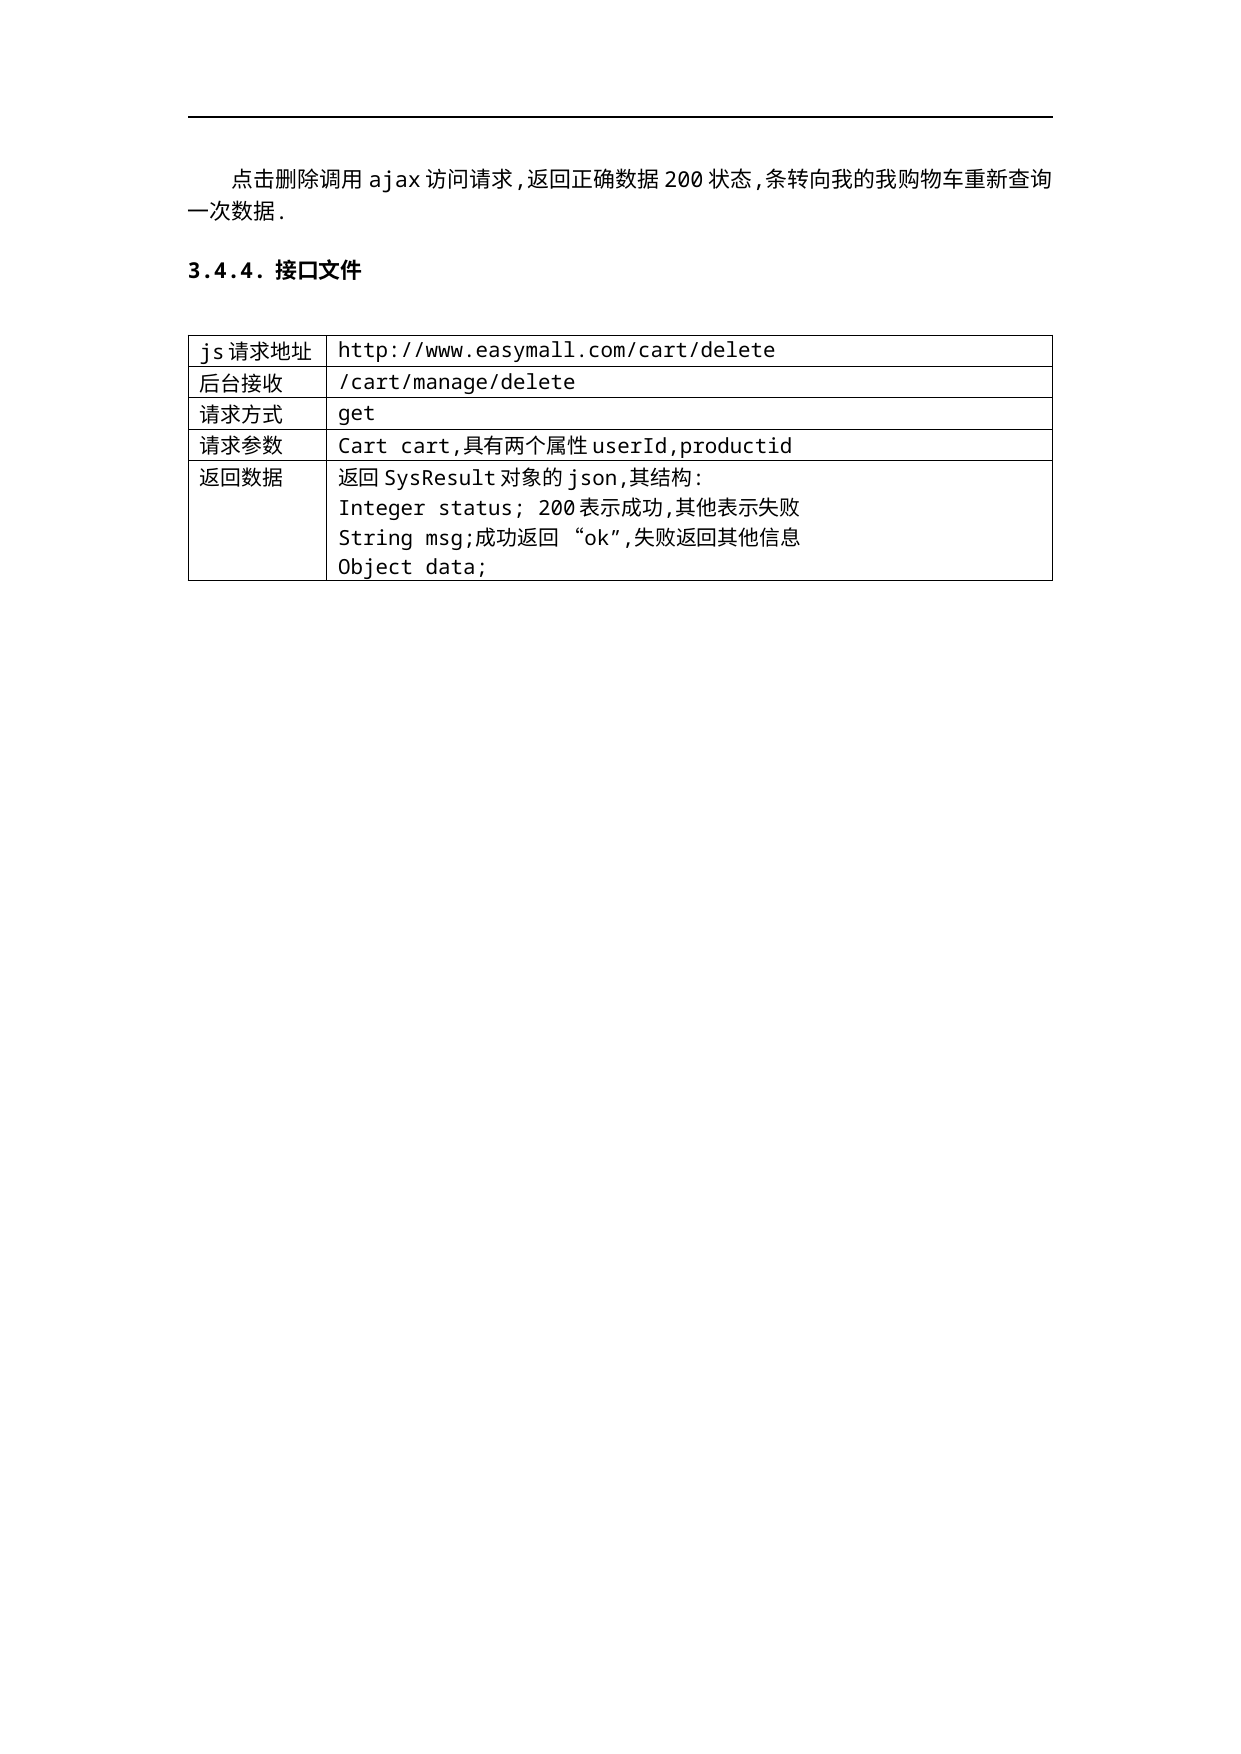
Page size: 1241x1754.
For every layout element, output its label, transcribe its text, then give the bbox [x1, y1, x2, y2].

table_cell 请求方式 [189, 398, 326, 428]
table_cell Cart cart,具有两个属性userId,productid [327, 430, 1052, 460]
text 点击删除调用ajax访问请求,返回正确数据200状态,条转向我的我购物车重新查询一次数据. [187, 162, 1053, 226]
table_header http://www.easymall.com/cart/delete [327, 336, 1052, 366]
table_cell 返回SysResult对象的json,其结构: Integer status; 200表示成功,其他表示失败 String msg;成功返回 “ok”,失败返回其他信息 Object data; [327, 461, 1052, 580]
table_cell /cart/manage/delete [327, 367, 1052, 397]
table_cell 返回数据 [189, 461, 326, 580]
table_header js请求地址 [189, 336, 326, 366]
subtitle 接口文件 [187, 253, 1053, 284]
table_cell get [327, 398, 1052, 428]
table_cell 请求参数 [189, 430, 326, 460]
table_cell 后台接收 [189, 367, 326, 397]
